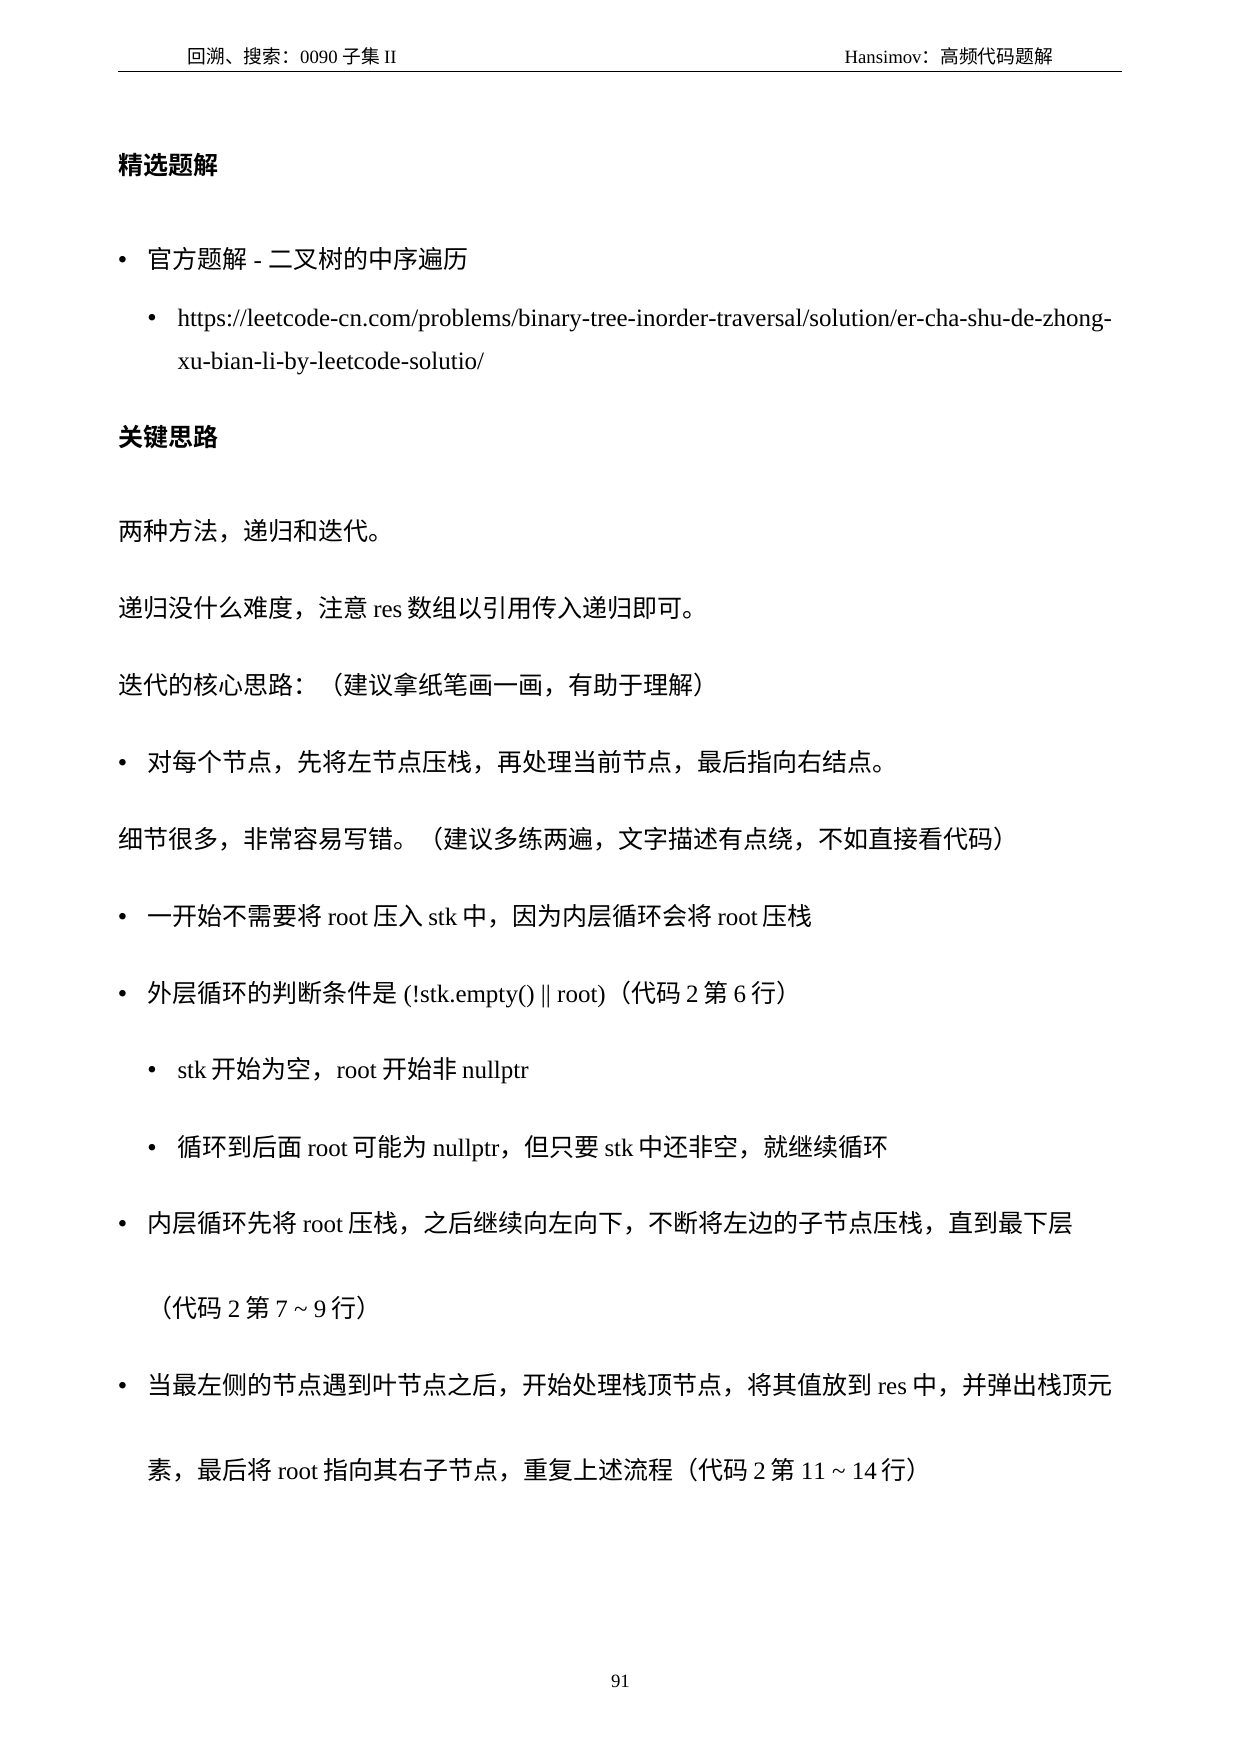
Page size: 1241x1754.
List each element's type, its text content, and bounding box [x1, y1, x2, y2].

text 迭代的核心思路：（建议拿纸笔画一画，有助于理解） [118, 649, 1122, 717]
subtitle 精选题解 [118, 130, 1097, 198]
text 两种方法，递归和迭代。 [118, 495, 1122, 563]
text 当最左侧的节点遇到叶节点之后，开始处理栈顶节点，将其值放到res中，并弹出栈顶元素，最后将root指向其右子节点，重复上述流程（代码2第11 ~ 14行） [118, 1350, 1122, 1503]
text stk开始为空，root开始非nullptr [148, 1034, 1122, 1102]
text 循环到后面root可能为nullptr，但只要stk中还非空，就继续循环 [148, 1111, 1122, 1179]
text 一开始不需要将root压入stk中，因为内层循环会将root压栈 [118, 880, 1122, 948]
text 对每个节点，先将左节点压栈，再处理当前节点，最后指向右结点。 [118, 726, 1122, 794]
text 细节很多，非常容易写错。（建议多练两遍，文字描述有点绕，不如直接看代码） [118, 803, 1122, 871]
text 外层循环的判断条件是 (!stk.empty() || root)（代码2第6行） [118, 957, 1122, 1025]
text 官方题解 - 二叉树的中序遍历 [118, 224, 1122, 292]
text https://leetcode-cn.com/problems/binary-tree-inorder-traversal/solution/er-cha-shu-de-zhong-xu-bian-li-by-leetcode-solutio/ [148, 301, 1122, 377]
text 递归没什么难度，注意res数组以引用传入递归即可。 [118, 572, 1122, 640]
text 内层循环先将root压栈，之后继续向左向下，不断将左边的子节点压栈，直到最下层（代码2第7 ~ 9行） [118, 1188, 1122, 1341]
subtitle 关键思路 [118, 401, 1097, 469]
